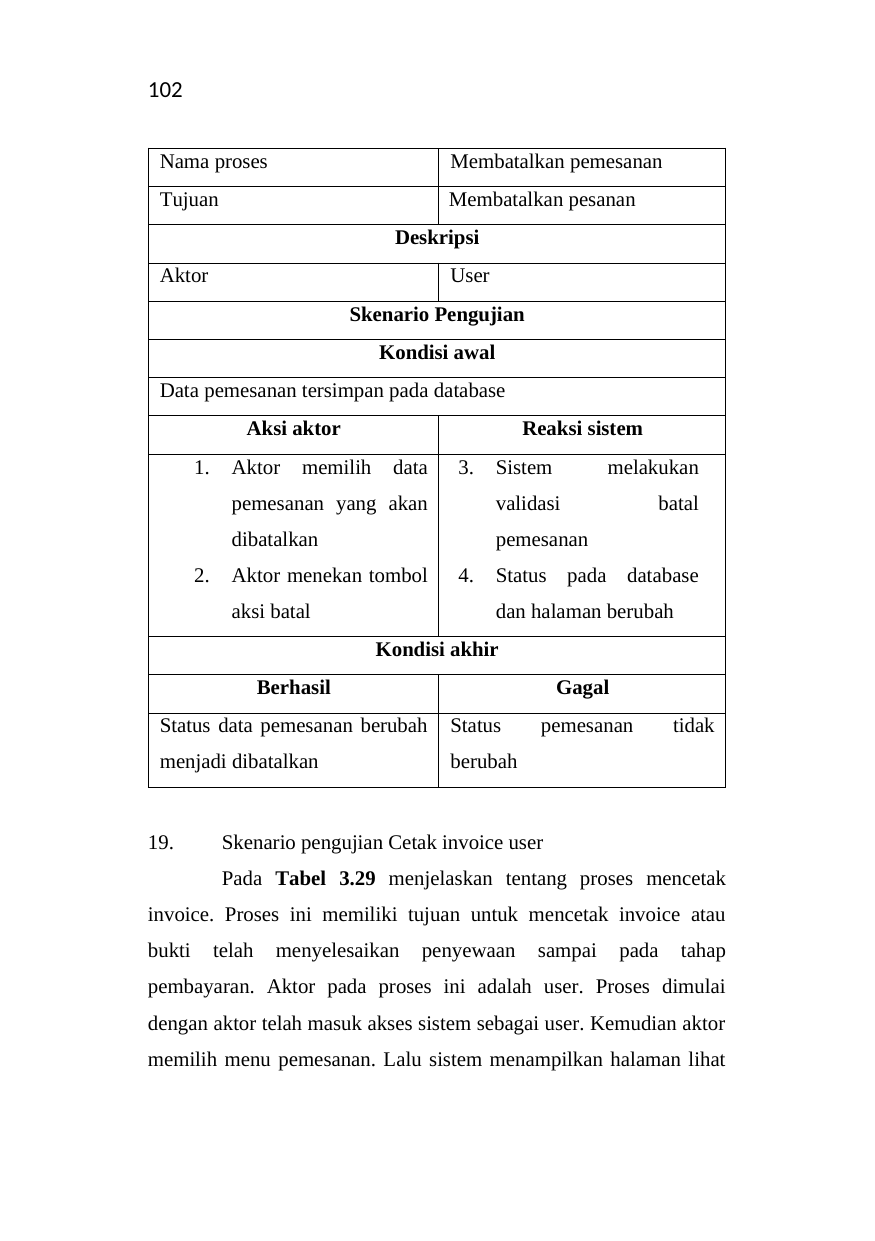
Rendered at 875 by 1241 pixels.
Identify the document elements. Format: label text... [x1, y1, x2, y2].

table_cell User [439, 264, 725, 301]
table_cell Nama proses [149, 149, 438, 186]
table_cell Data pemesanan tersimpan pada database [149, 378, 725, 415]
table_cell Berhasil [149, 675, 438, 712]
table_cell Kondisi awal [149, 340, 725, 377]
table_cell Deskripsi [149, 225, 725, 262]
table_cell Aksi aktor [149, 416, 438, 453]
table_cell Aktor [149, 264, 438, 301]
list Skenario pengujian Cetak invoice user [148, 830, 726, 854]
table_cell Sistem melakukan validasi batal pemesanan Status pada database dan halaman berubah [439, 455, 725, 636]
table_cell Tujuan [149, 187, 438, 224]
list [148, 866, 726, 1071]
table_cell Membatalkan pesanan [439, 187, 725, 224]
table_cell Membatalkan pemesanan [439, 149, 725, 186]
table_cell Reaksi sistem [439, 416, 725, 453]
table_cell Gagal [439, 675, 725, 712]
table_cell Kondisi akhir [149, 637, 725, 674]
table_cell Aktor memilih data pemesanan yang akan dibatalkan Aktor menekan tombol aksi batal [149, 455, 438, 636]
table_cell Status data pemesanan berubah menjadi dibatalkan [149, 714, 438, 787]
table_cell Skenario Pengujian [149, 302, 725, 339]
table_cell Status pemesanan tidak berubah [439, 714, 725, 787]
